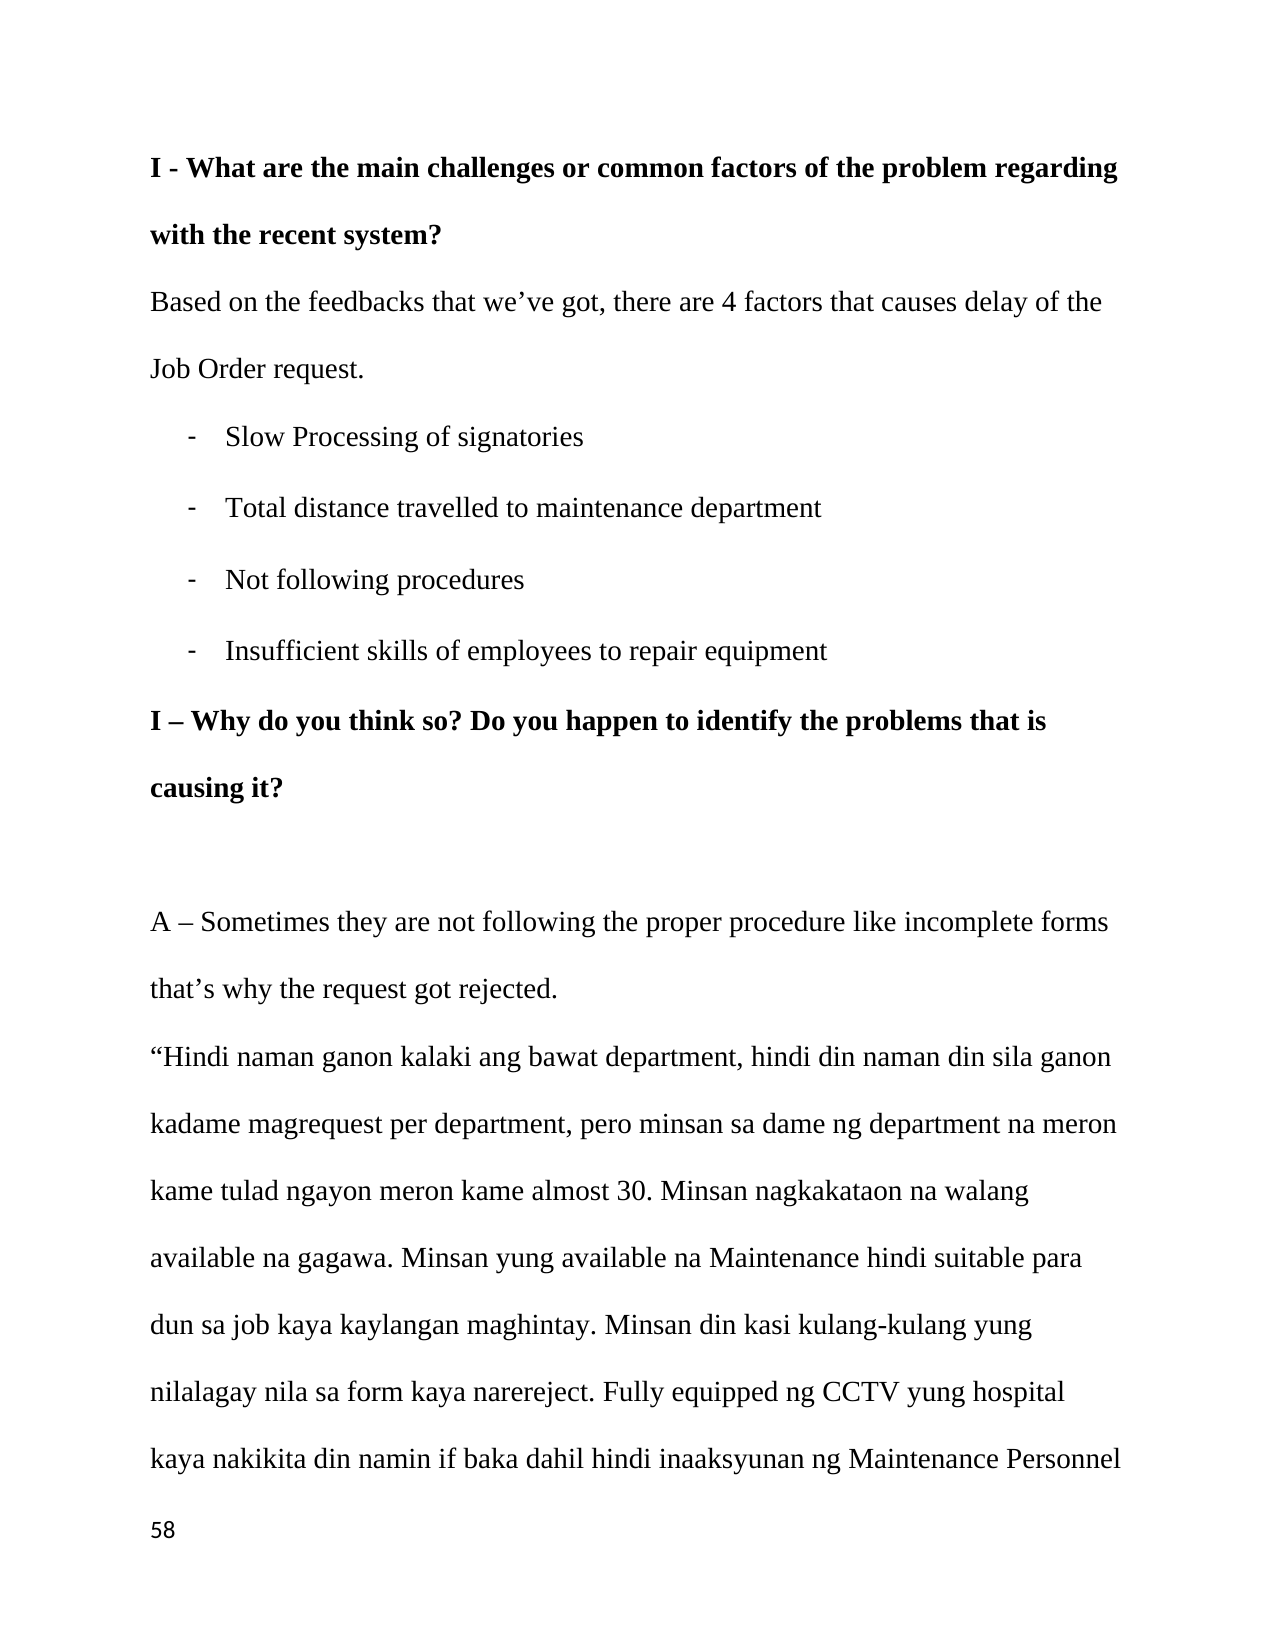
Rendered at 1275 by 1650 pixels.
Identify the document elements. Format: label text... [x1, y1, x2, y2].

text A – Sometimes they are not following the proper procedure like incomplete forms that’s why the request got rejected. [150, 904, 1125, 1005]
list Insufficient skills of employees to repair equipment [187, 632, 1125, 668]
list Total distance travelled to maintenance department [187, 489, 1125, 525]
list Not following procedures [187, 561, 1125, 596]
text I - What are the main challenges or common factors of the problem regarding with the recent system? [150, 150, 1125, 251]
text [150, 1039, 1125, 1475]
list Slow Processing of signatories [187, 418, 1125, 454]
text I – Why do you think so? Do you happen to identify the problems that is causing it? [150, 703, 1125, 804]
text Based on the feedbacks that we’ve got, there are 4 factors that causes delay of the Job Order request. [150, 284, 1125, 385]
